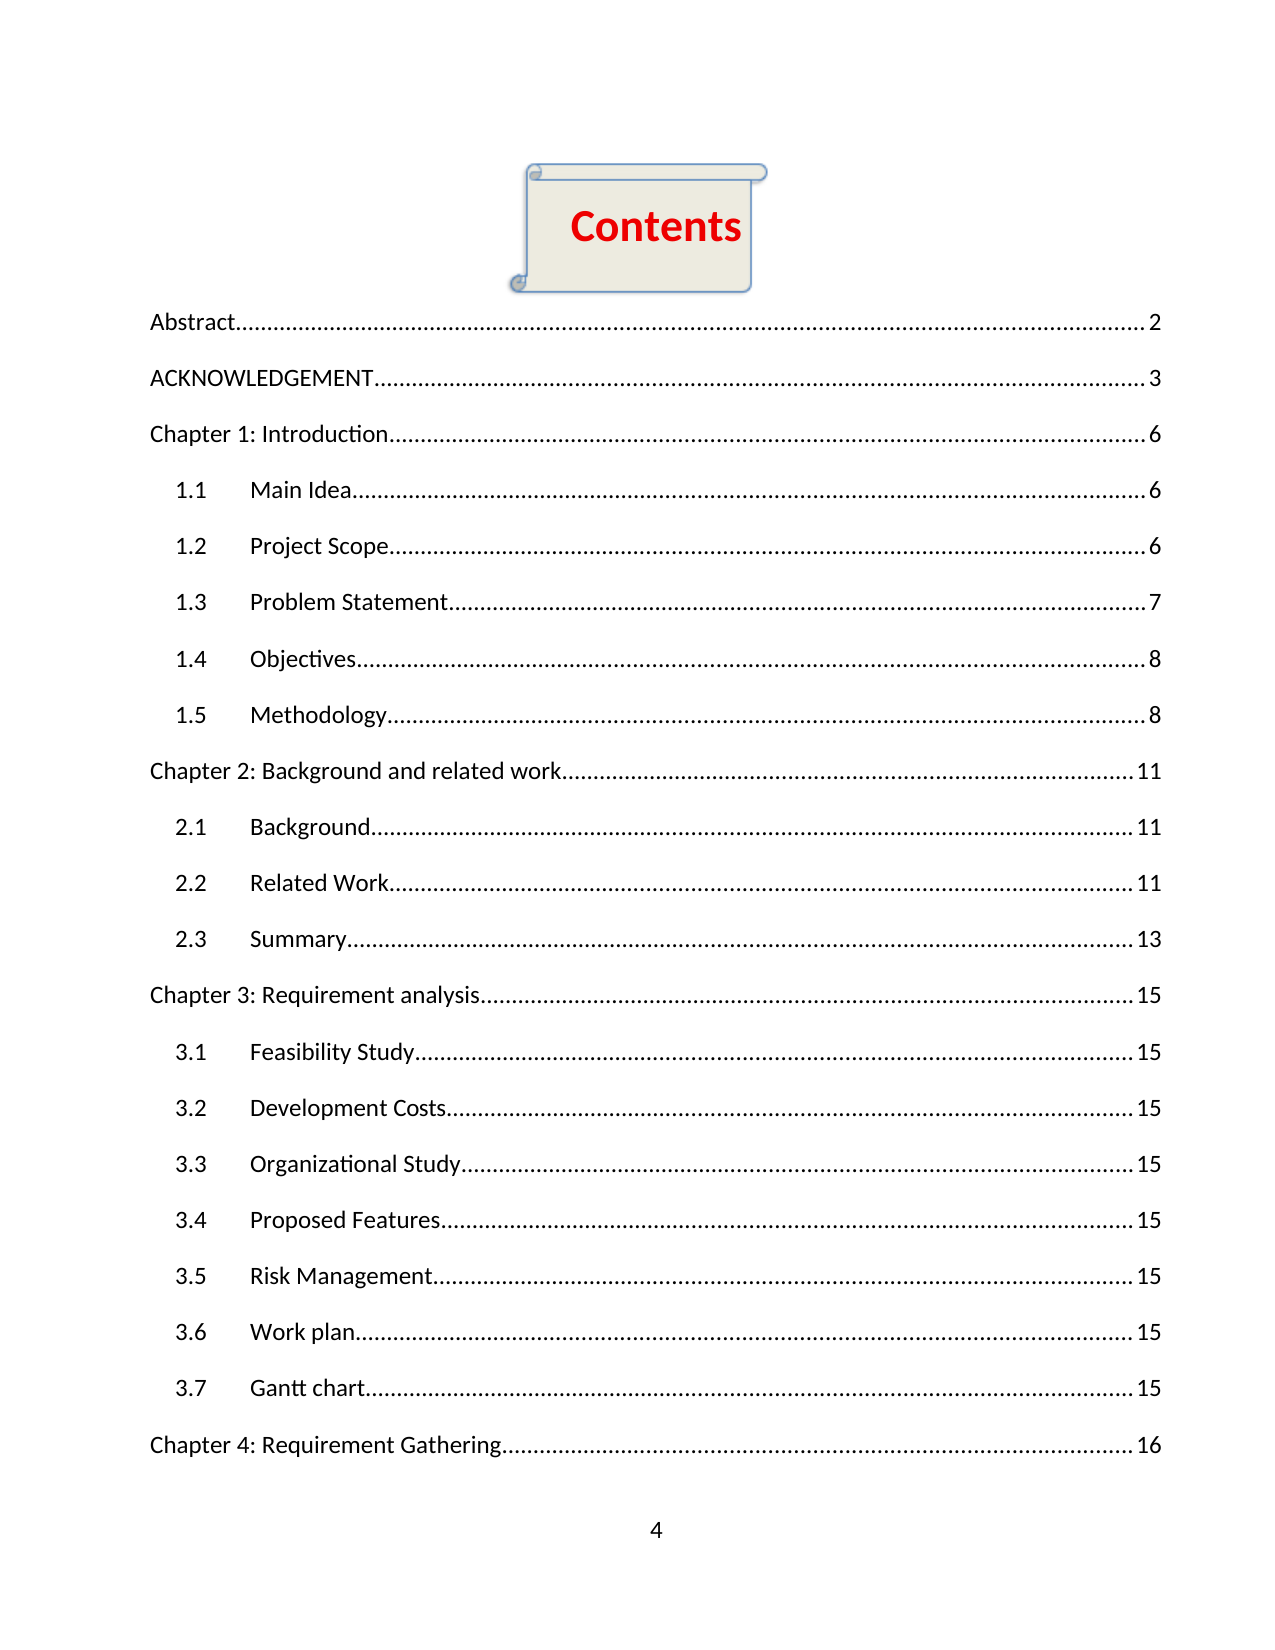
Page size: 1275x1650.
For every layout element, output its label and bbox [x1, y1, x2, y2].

picture [481, 140, 796, 315]
